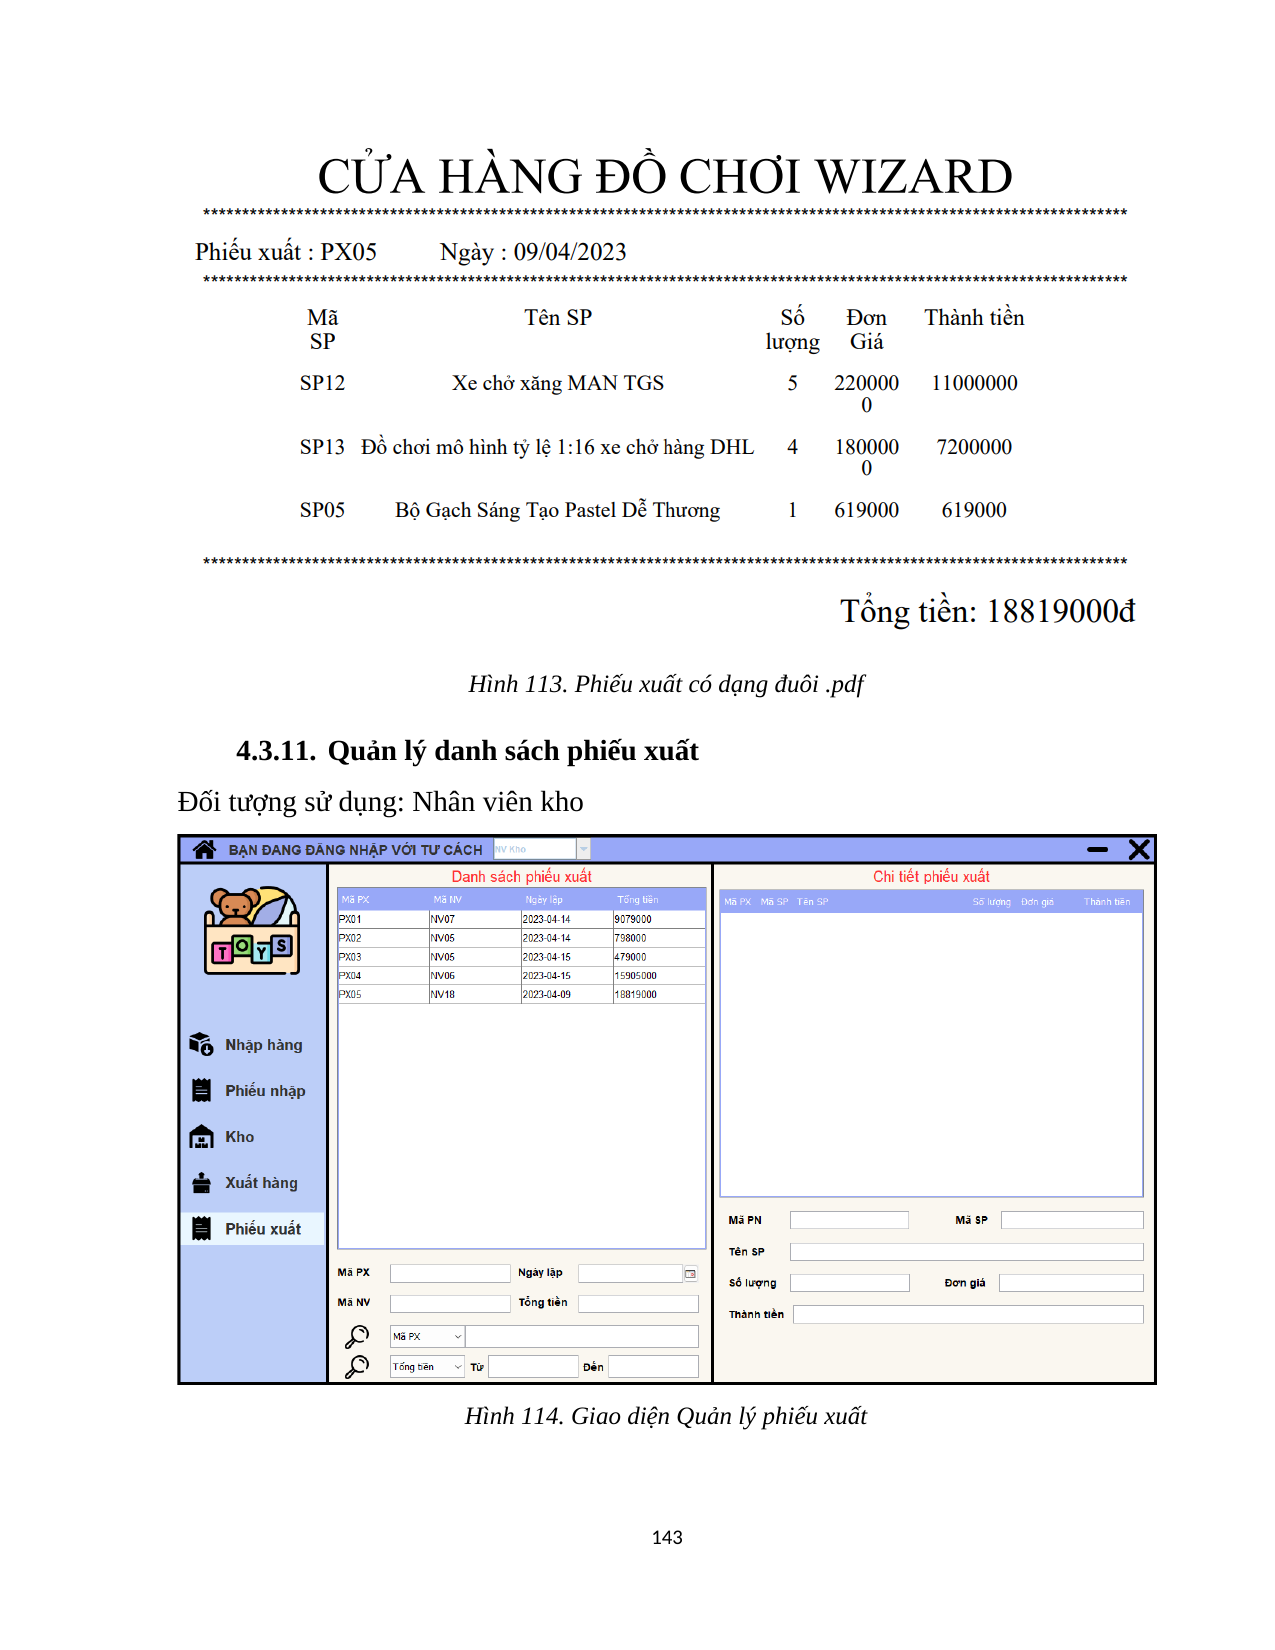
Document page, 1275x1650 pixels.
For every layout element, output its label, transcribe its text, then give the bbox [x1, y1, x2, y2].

picture [177, 834, 1157, 1385]
text Đối tượng sử dụng: Nhân viên kho [177, 784, 1157, 817]
picture [177, 118, 1157, 653]
list Quản lý danh sách phiếu xuất [177, 733, 1157, 767]
